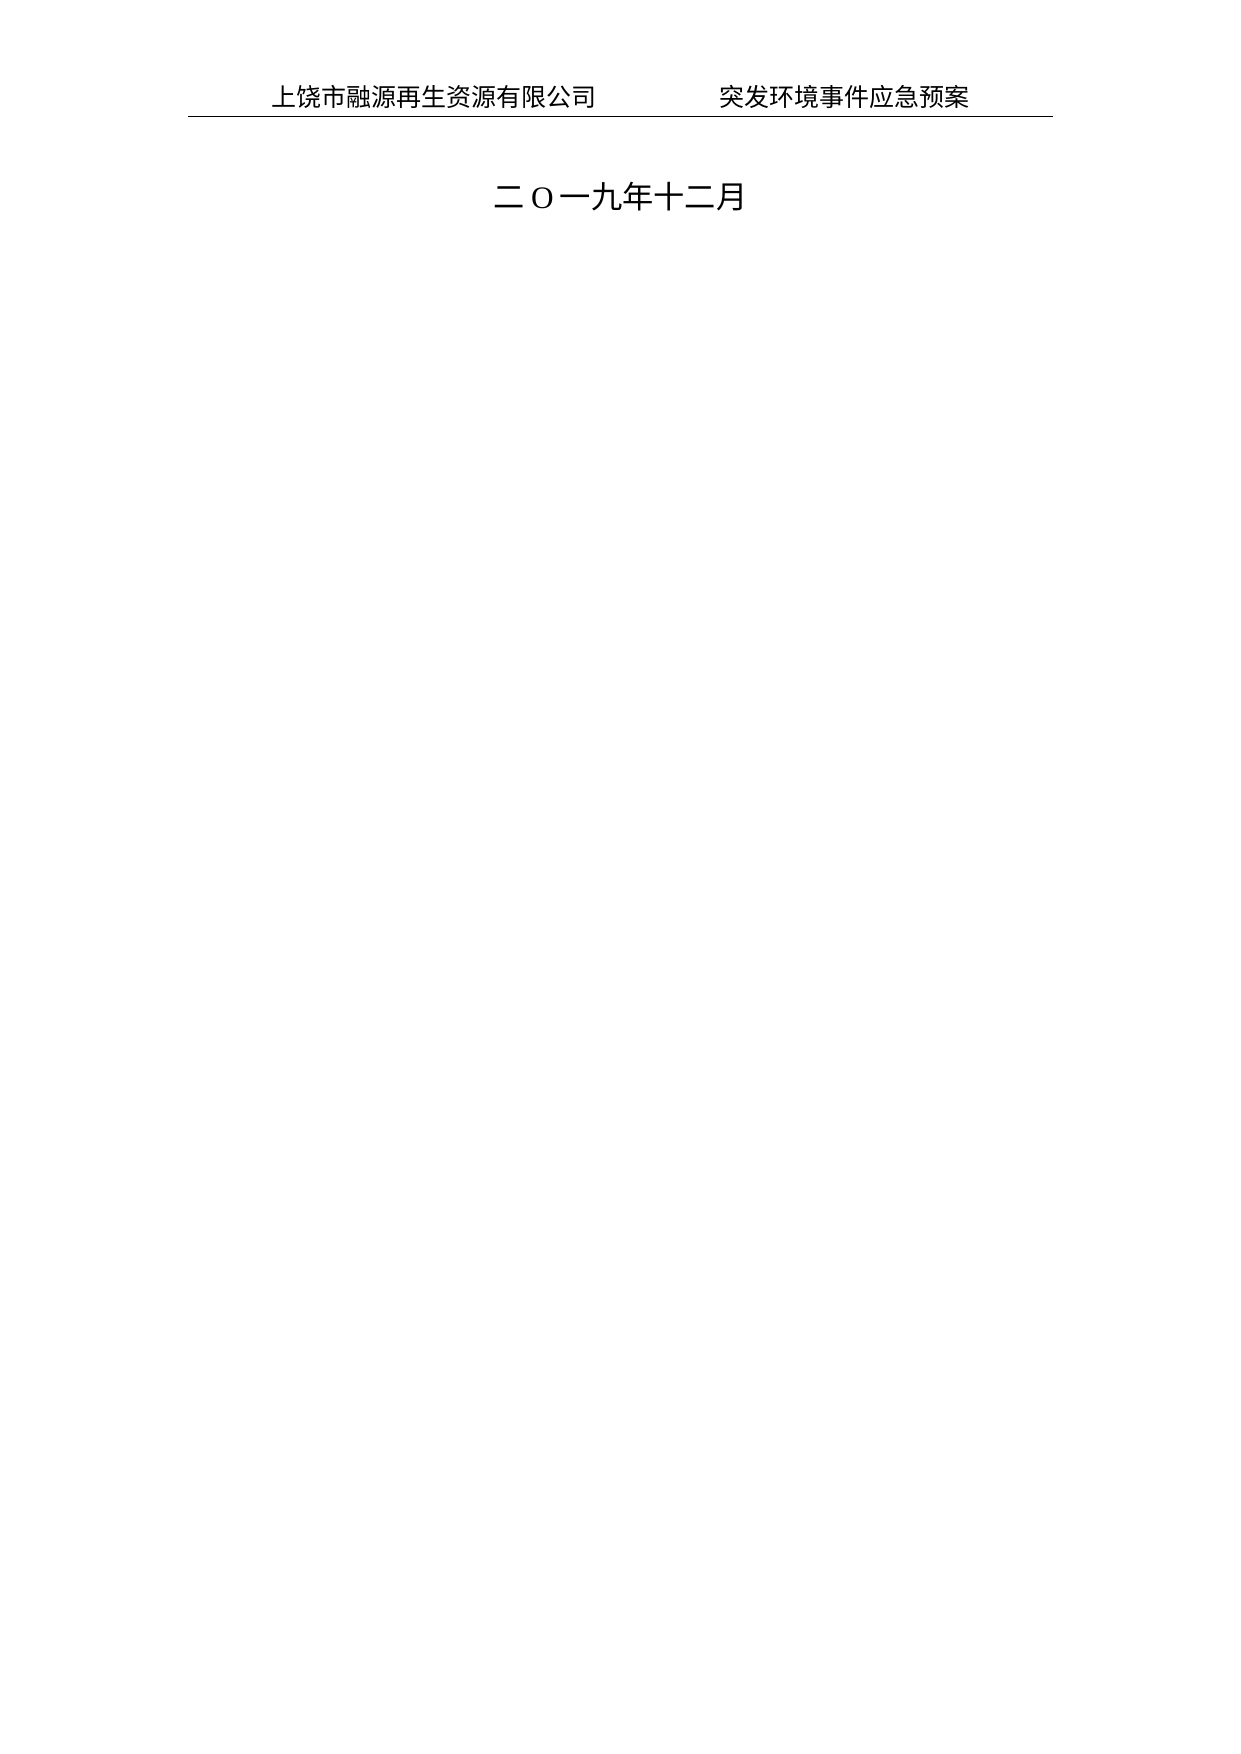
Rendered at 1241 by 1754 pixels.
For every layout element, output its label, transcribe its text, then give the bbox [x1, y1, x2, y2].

text 二O一九年十二月 [187, 162, 1053, 227]
